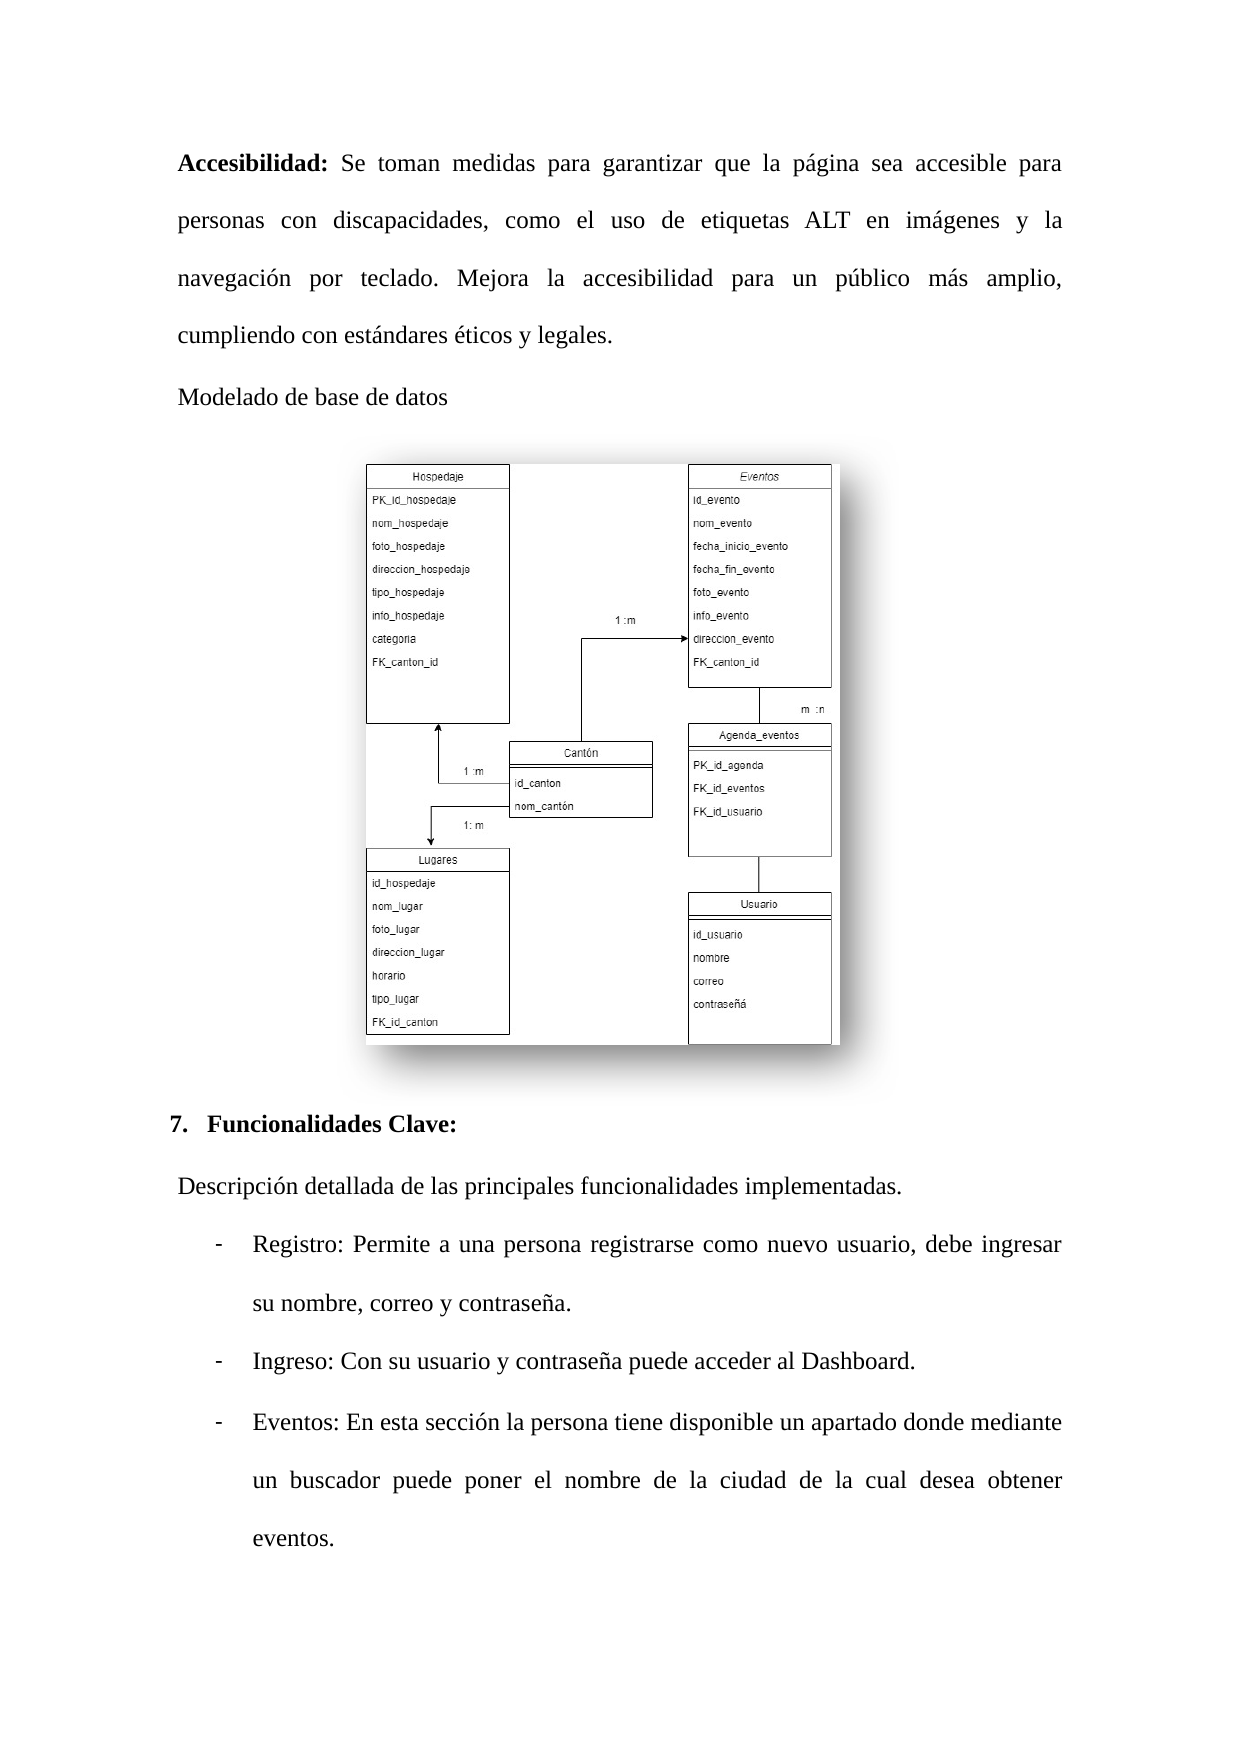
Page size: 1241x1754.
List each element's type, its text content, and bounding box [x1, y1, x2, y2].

list Ingreso: Con su usuario y contraseña puede acceder al Dashboard. [215, 1345, 1063, 1376]
picture [366, 464, 840, 1045]
subtitle Descripción detallada de las principales funcionalidades implementadas. [177, 1171, 1063, 1199]
list Registro: Permite a una persona registrarse como nuevo usuario, debe ingresar su nombre, correo y contraseña. [215, 1228, 1063, 1316]
list Eventos: En esta sección la persona tiene disponible un apartado donde mediante un buscador puede poner el nombre de la ciudad de la cual desea obtener eventos. [215, 1406, 1063, 1552]
subtitle Funcionalidades Clave: [169, 1109, 1063, 1138]
text Accesibilidad: Se toman medidas para garantizar que la página sea accesible para personas con discapacidades, como el uso de etiquetas ALT en imágenes y la navegación por teclado. Mejora la accesibilidad para un público más amplio, cumpliendo con estándares éticos y legales. [177, 148, 1063, 349]
subtitle Modelado de base de datos [177, 382, 1063, 411]
